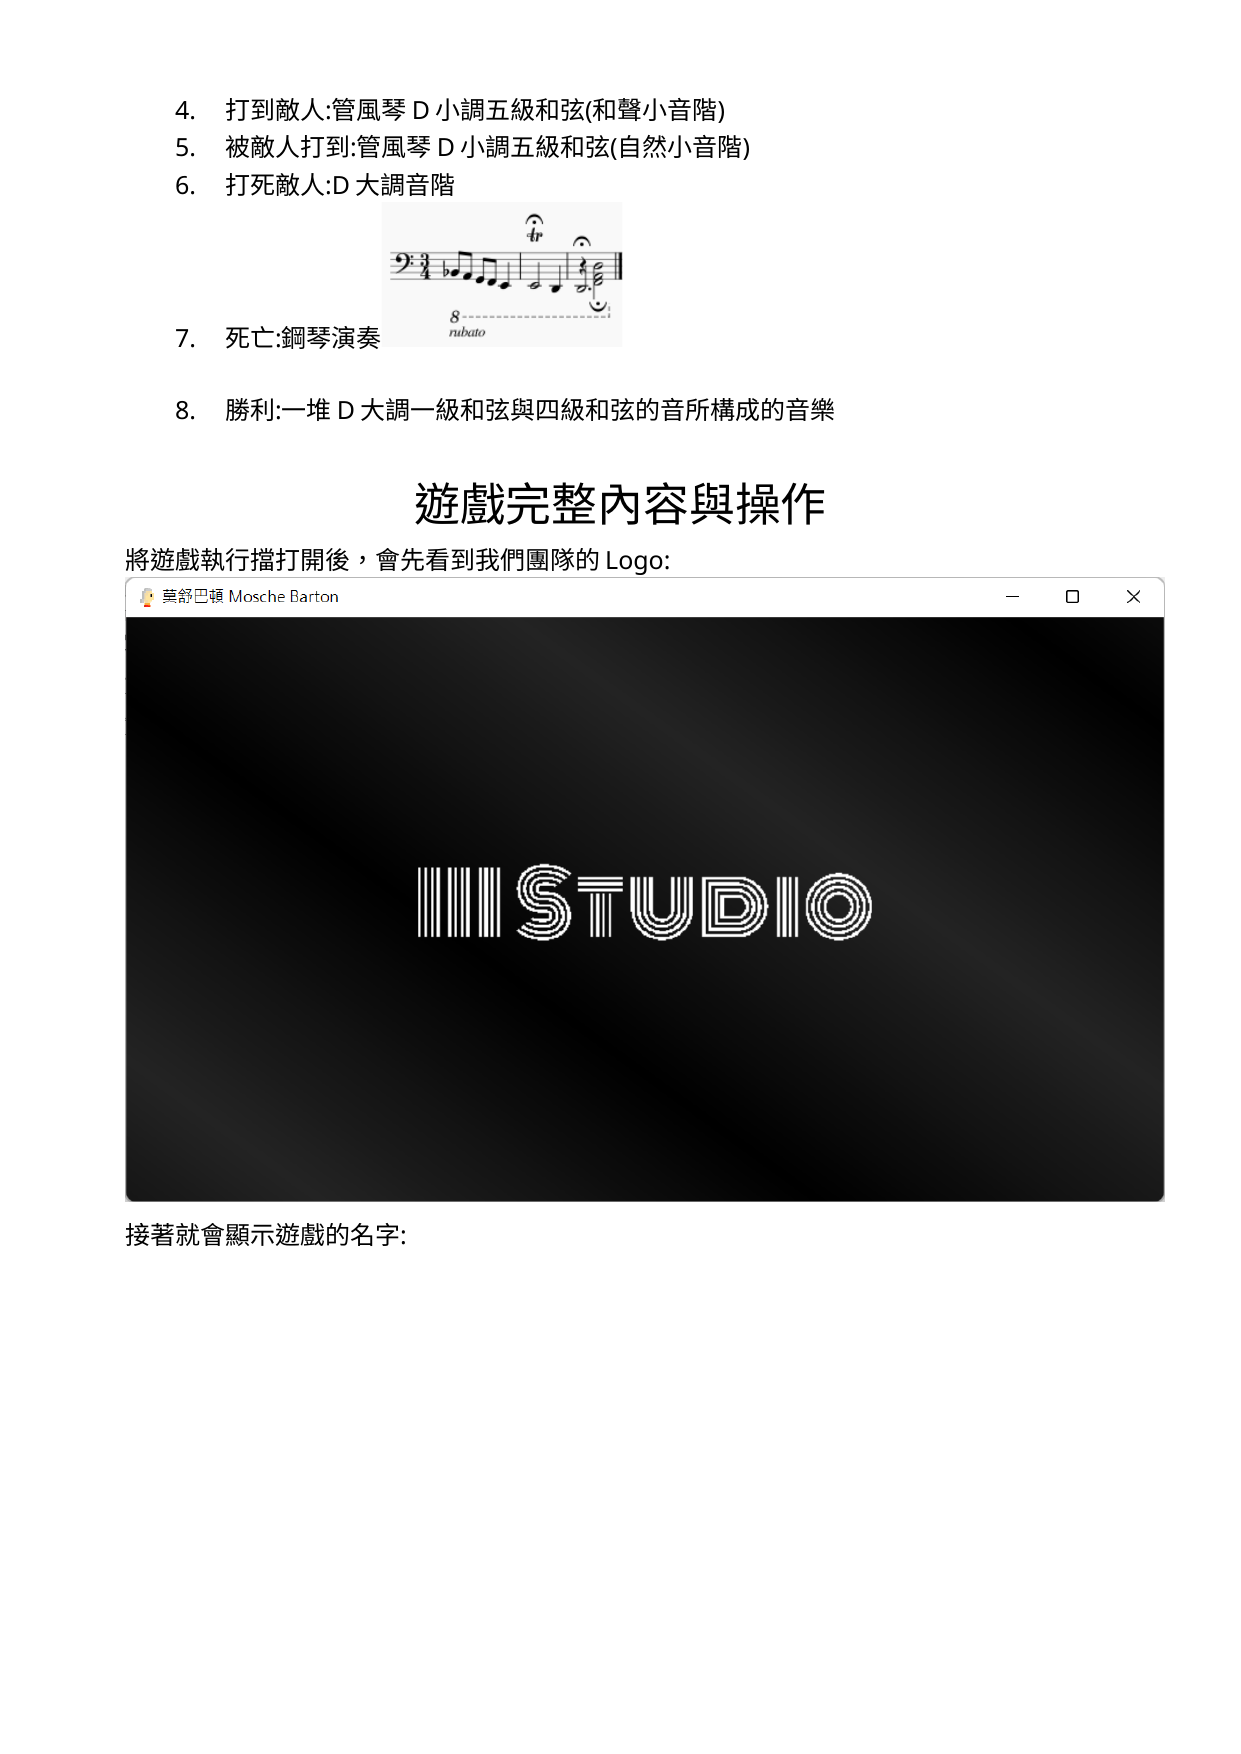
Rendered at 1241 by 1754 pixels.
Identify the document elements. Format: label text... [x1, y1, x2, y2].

text 接著就會顯示遊戲的名字: [75, 1214, 1165, 1252]
picture [381, 202, 623, 347]
list 打到敵人:管風琴D小調五級和弦(和聲小音階) [175, 89, 1165, 127]
list 打死敵人:D大調音階 [175, 164, 1165, 202]
list 勝利:一堆D大調一級和弦與四級和弦的音所構成的音樂 [175, 389, 1165, 427]
list 被敵人打到:管風琴D小調五級和弦(自然小音階) [175, 127, 1165, 164]
text 將遊戲執行擋打開後，會先看到我們團隊的Logo: [75, 539, 1165, 577]
text 遊戲完整內容與操作 [75, 464, 1165, 539]
picture [125, 577, 1165, 1202]
list 死亡:鋼琴演奏 [175, 202, 1165, 389]
